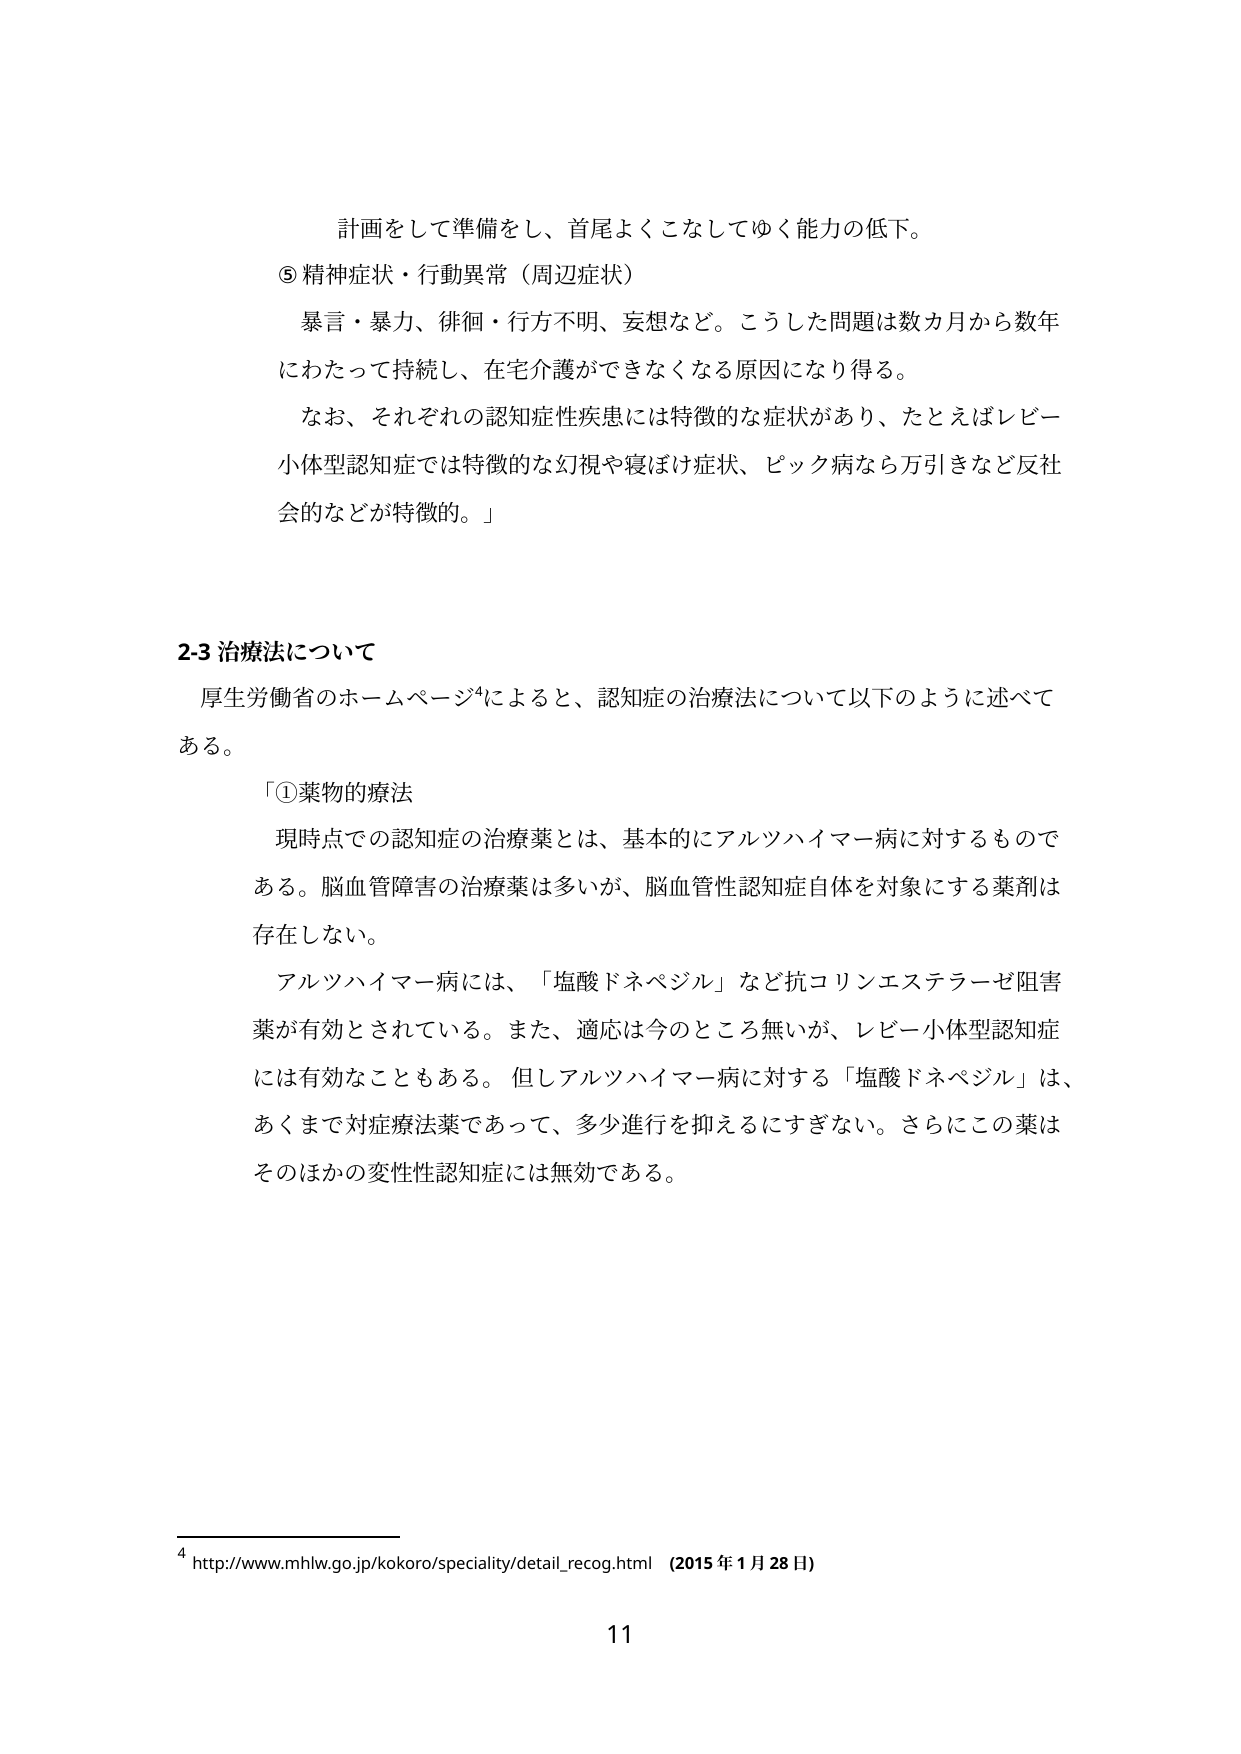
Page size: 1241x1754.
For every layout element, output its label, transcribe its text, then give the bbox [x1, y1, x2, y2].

list ⑤精神症状・行動異常（周辺症状） [277, 253, 1063, 295]
text 「①薬物的療法 [215, 771, 1063, 812]
text 2-3 治療法について [177, 629, 1063, 671]
list 暴言・暴力、徘徊・行方不明、妄想など。こうした問題は数カ月から数年にわたって持続し、在宅介護ができなくなる原因になり得る。 [277, 300, 1063, 389]
text 厚生労働省のホームページによると、認知症の治療法について以下のように述べてある。 [177, 676, 1063, 766]
list 計画をして準備をし、首尾よくこなしてゆく能力の低下。 [315, 207, 1063, 248]
list なお、それぞれの認知症性疾患には特徴的な症状があり、たとえばレビー小体型認知症では特徴的な幻視や寝ぼけ症状、ピック病なら万引きなど反社会的などが特徴的。」 [277, 394, 1063, 532]
text 現時点での認知症の治療薬とは、基本的にアルツハイマー病に対するものである。脳血管障害の治療薬は多いが、脳血管性認知症自体を対象にする薬剤は存在しない。 [252, 817, 1063, 954]
text アルツハイマー病には、「塩酸ドネペジル」など抗コリンエステラーゼ阻害薬が有効とされている。また、適応は今のところ無いが、レビー小体型認知症には有効なこともある。 但しアルツハイマー病に対する「塩酸ドネペジル」は、あくまで対症療法薬であって、多少進行を抑えるにすぎない。さらにこの薬は、そのほかの変性性認知症には無効である。 [252, 959, 1063, 1193]
